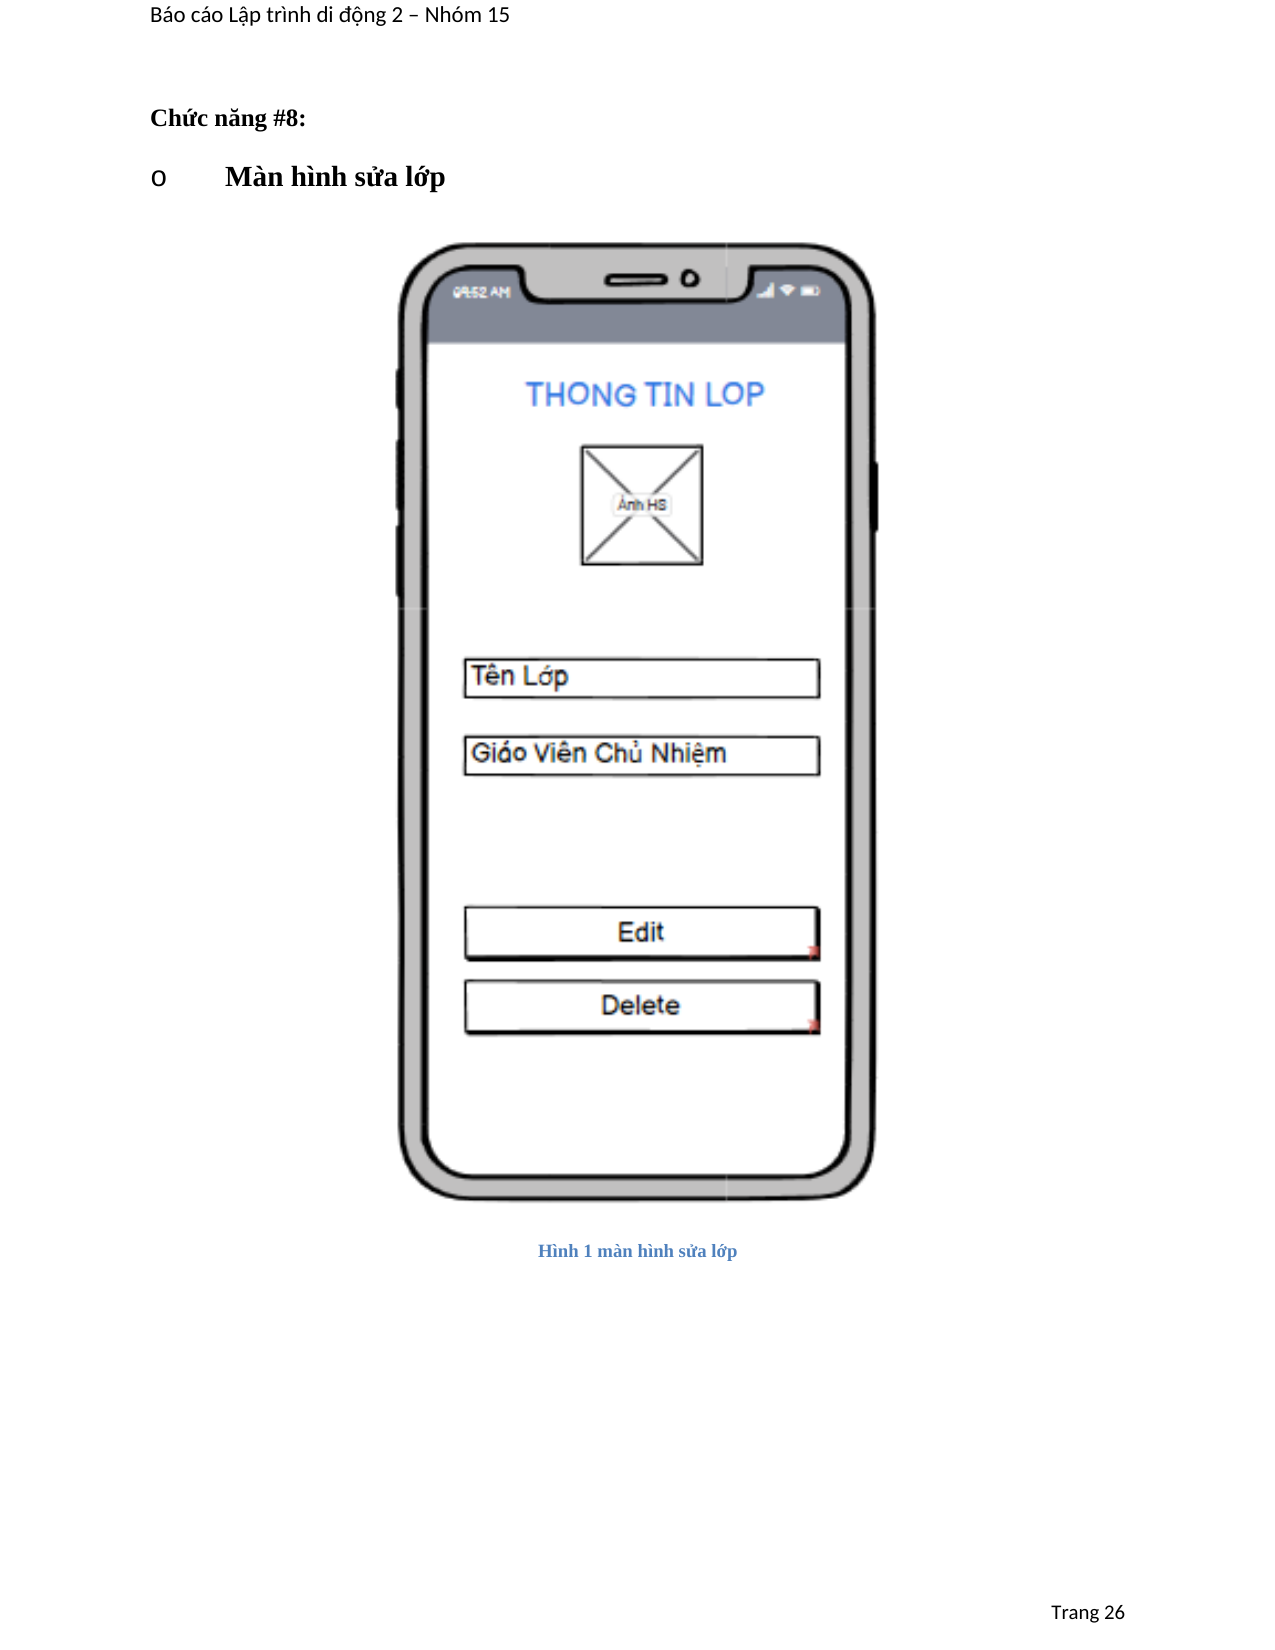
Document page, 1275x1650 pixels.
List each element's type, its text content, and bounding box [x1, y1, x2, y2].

text Chức năng #8: [150, 103, 1125, 132]
text Hình 1 màn hình sửa lớp [150, 1239, 1125, 1261]
subtitle Màn hình sửa lớp [150, 159, 1125, 195]
picture [383, 242, 892, 1210]
